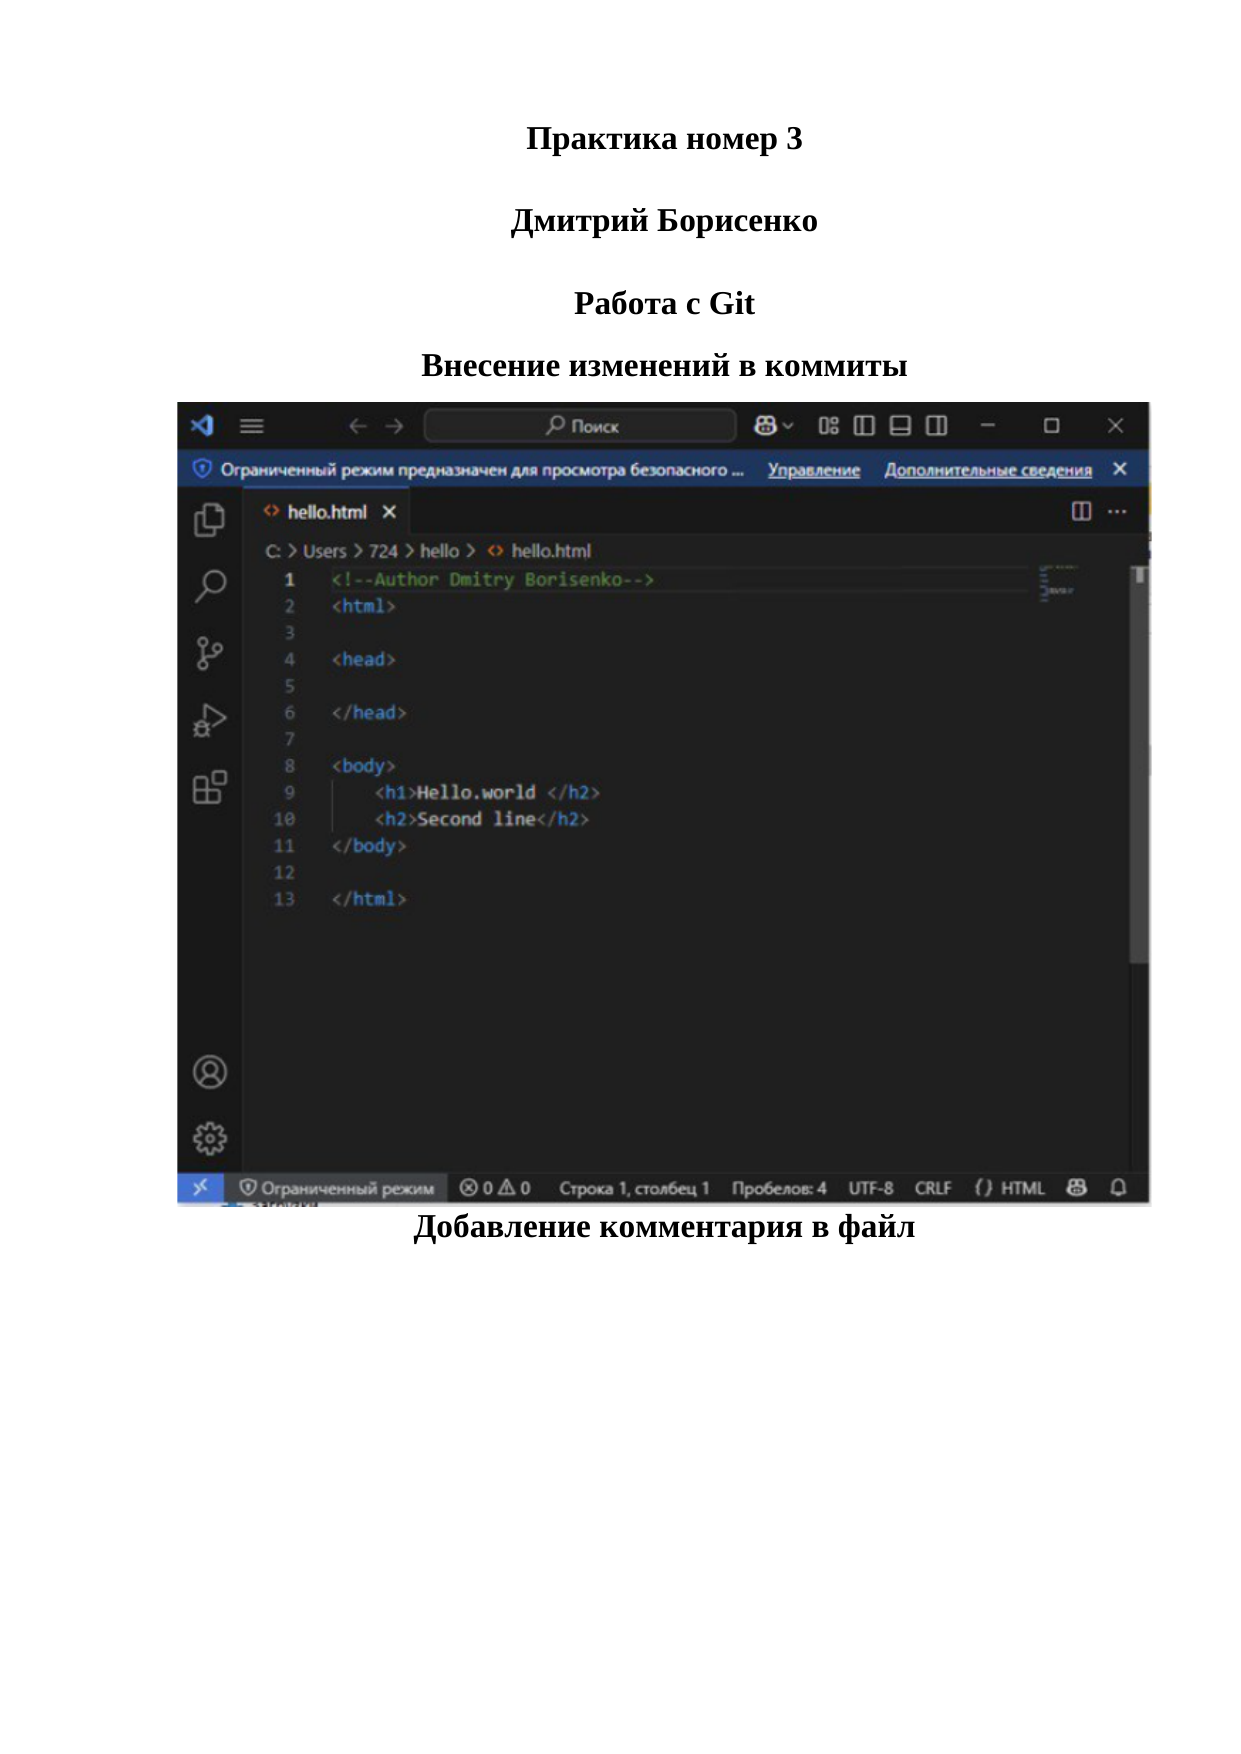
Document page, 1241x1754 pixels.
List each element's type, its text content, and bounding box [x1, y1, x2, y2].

subtitle Практика номер 3 [177, 118, 1152, 156]
subtitle Дмитрий Борисенко [177, 201, 1152, 239]
picture [177, 402, 1152, 1207]
subtitle Внесение изменений в коммиты [177, 345, 1152, 383]
subtitle Работа с Git [177, 283, 1152, 321]
text Добавление комментария в файл [177, 1207, 1152, 1245]
